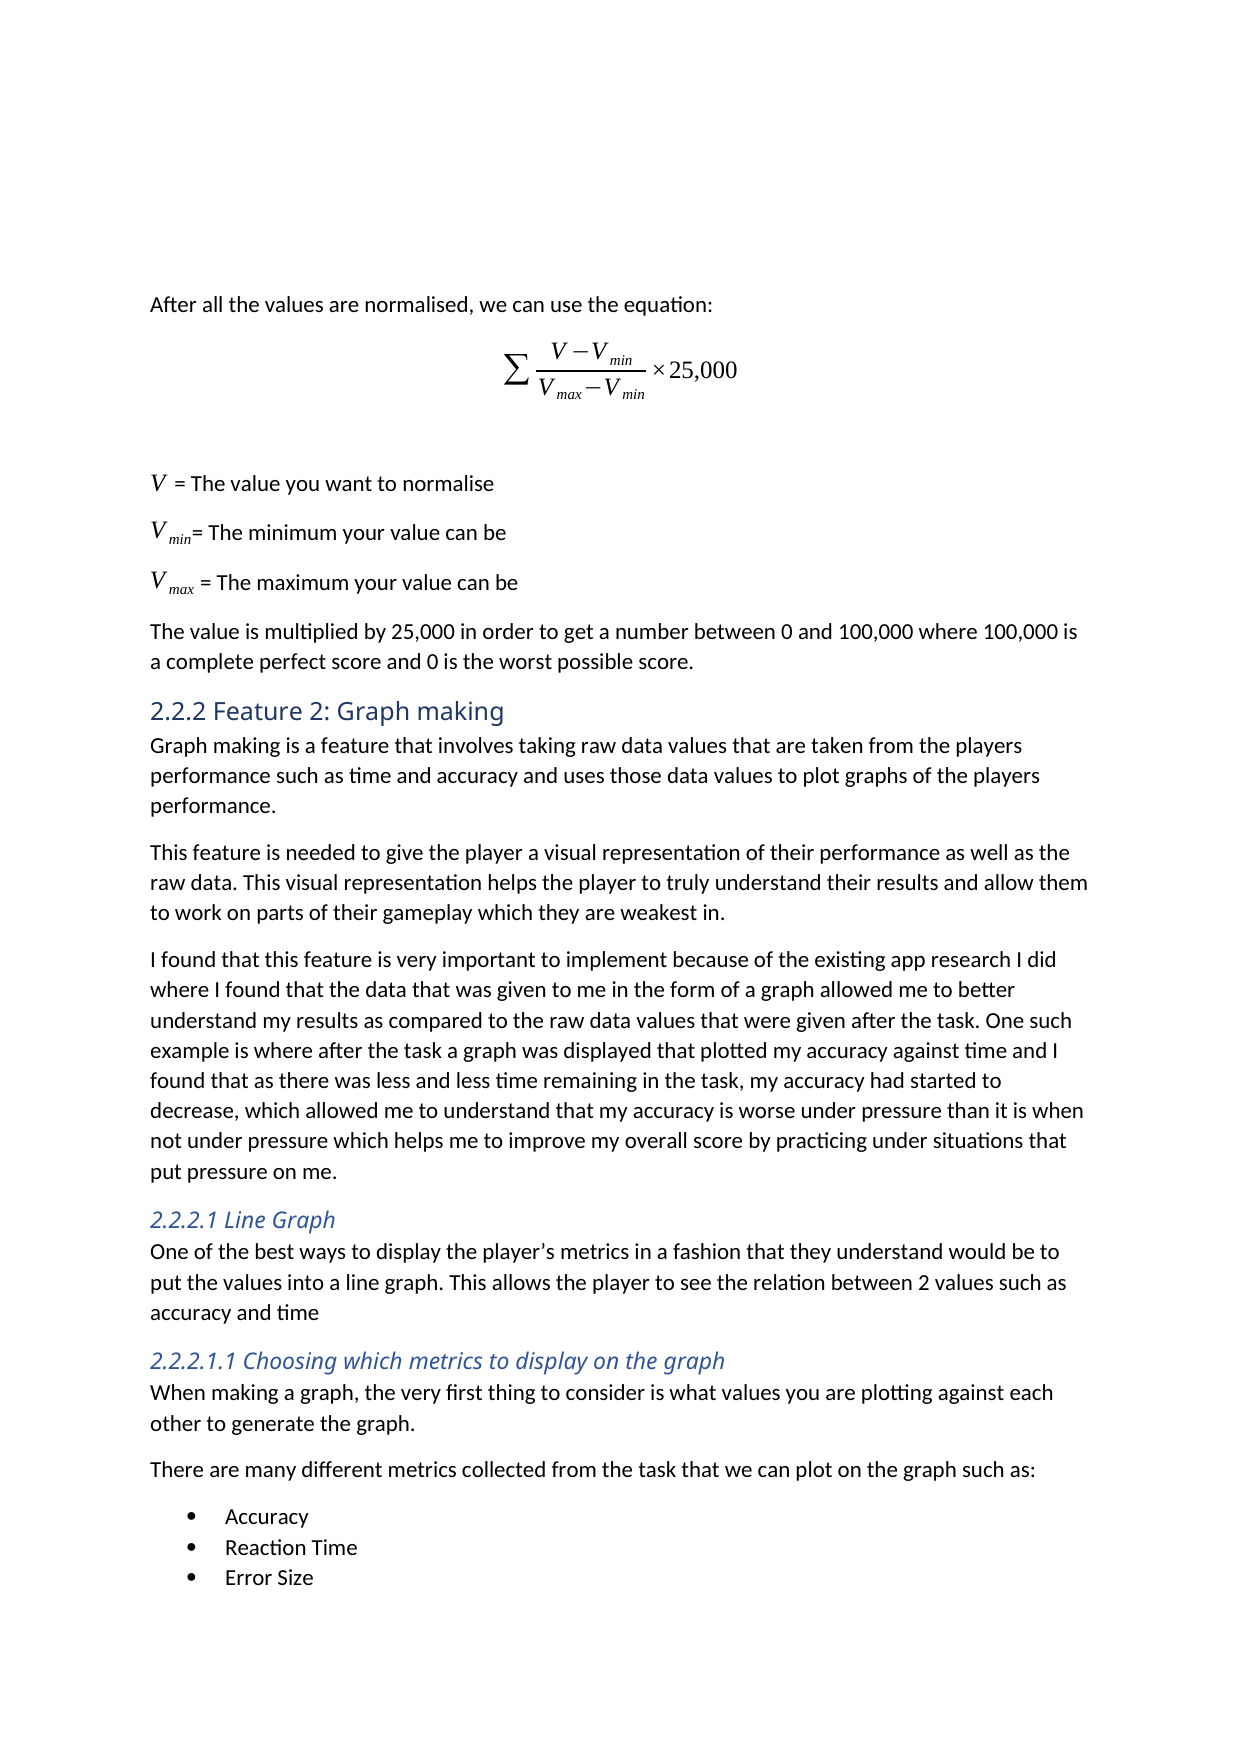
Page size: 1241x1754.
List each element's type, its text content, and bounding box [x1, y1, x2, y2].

text This feature is needed to give the player a visual representation of their performance as well as the raw data. This visual representation helps the player to truly understand their results and allow them to work on parts of their gameplay which they are weakest in. [150, 838, 1090, 926]
text Graph making is a feature that involves taking raw data values that are taken from the players performance such as time and accuracy and uses those data values to plot graphs of the players performance. [150, 731, 1090, 819]
text = The value you want to normalise [150, 469, 1090, 498]
subtitle 2.2.2.1 Line Graph [150, 1204, 1090, 1235]
list Accuracy [187, 1502, 1090, 1530]
text One of the best ways to display the player’s metrics in a fashion that they understand would be to put the values into a line graph. This allows the player to see the relation between 2 values such as accuracy and time [150, 1237, 1090, 1326]
text There are many different metrics collected from the task that we can plot on the graph such as: [150, 1456, 1090, 1483]
list Reaction Time [187, 1533, 1090, 1561]
text The value is multiplied by 25,000 in order to get a number between 0 and 100,000 where 100,000 is a complete perfect score and 0 is the worst possible score. [150, 617, 1090, 675]
text = The maximum your value can be [150, 567, 1090, 598]
subtitle 2.2.2.1.1 Choosing which metrics to display on the graph [150, 1345, 1090, 1376]
list Error Size [187, 1563, 1090, 1591]
subtitle 2.2.2 Feature 2: Graph making [150, 694, 1090, 728]
text I found that this feature is very important to implement because of the existing app research I did where I found that the data that was given to me in the form of a graph allowed me to better understand my results as compared to the raw data values that were given after the task. One such example is where after the task a graph was displayed that plotted my accuracy against time and I found that as there was less and less time remaining in the task, my accuracy had started to decrease, which allowed me to understand that my accuracy is worse under pressure than it is when not under pressure which helps me to improve my overall score by practicing under situations that put pressure on me. [150, 945, 1090, 1185]
text When making a graph, the very first thing to consider is what values you are plotting against each other to generate the graph. [150, 1378, 1090, 1437]
text = The minimum your value can be [150, 516, 1090, 548]
text After all the values are normalised, we can use the equation: [150, 291, 1090, 319]
